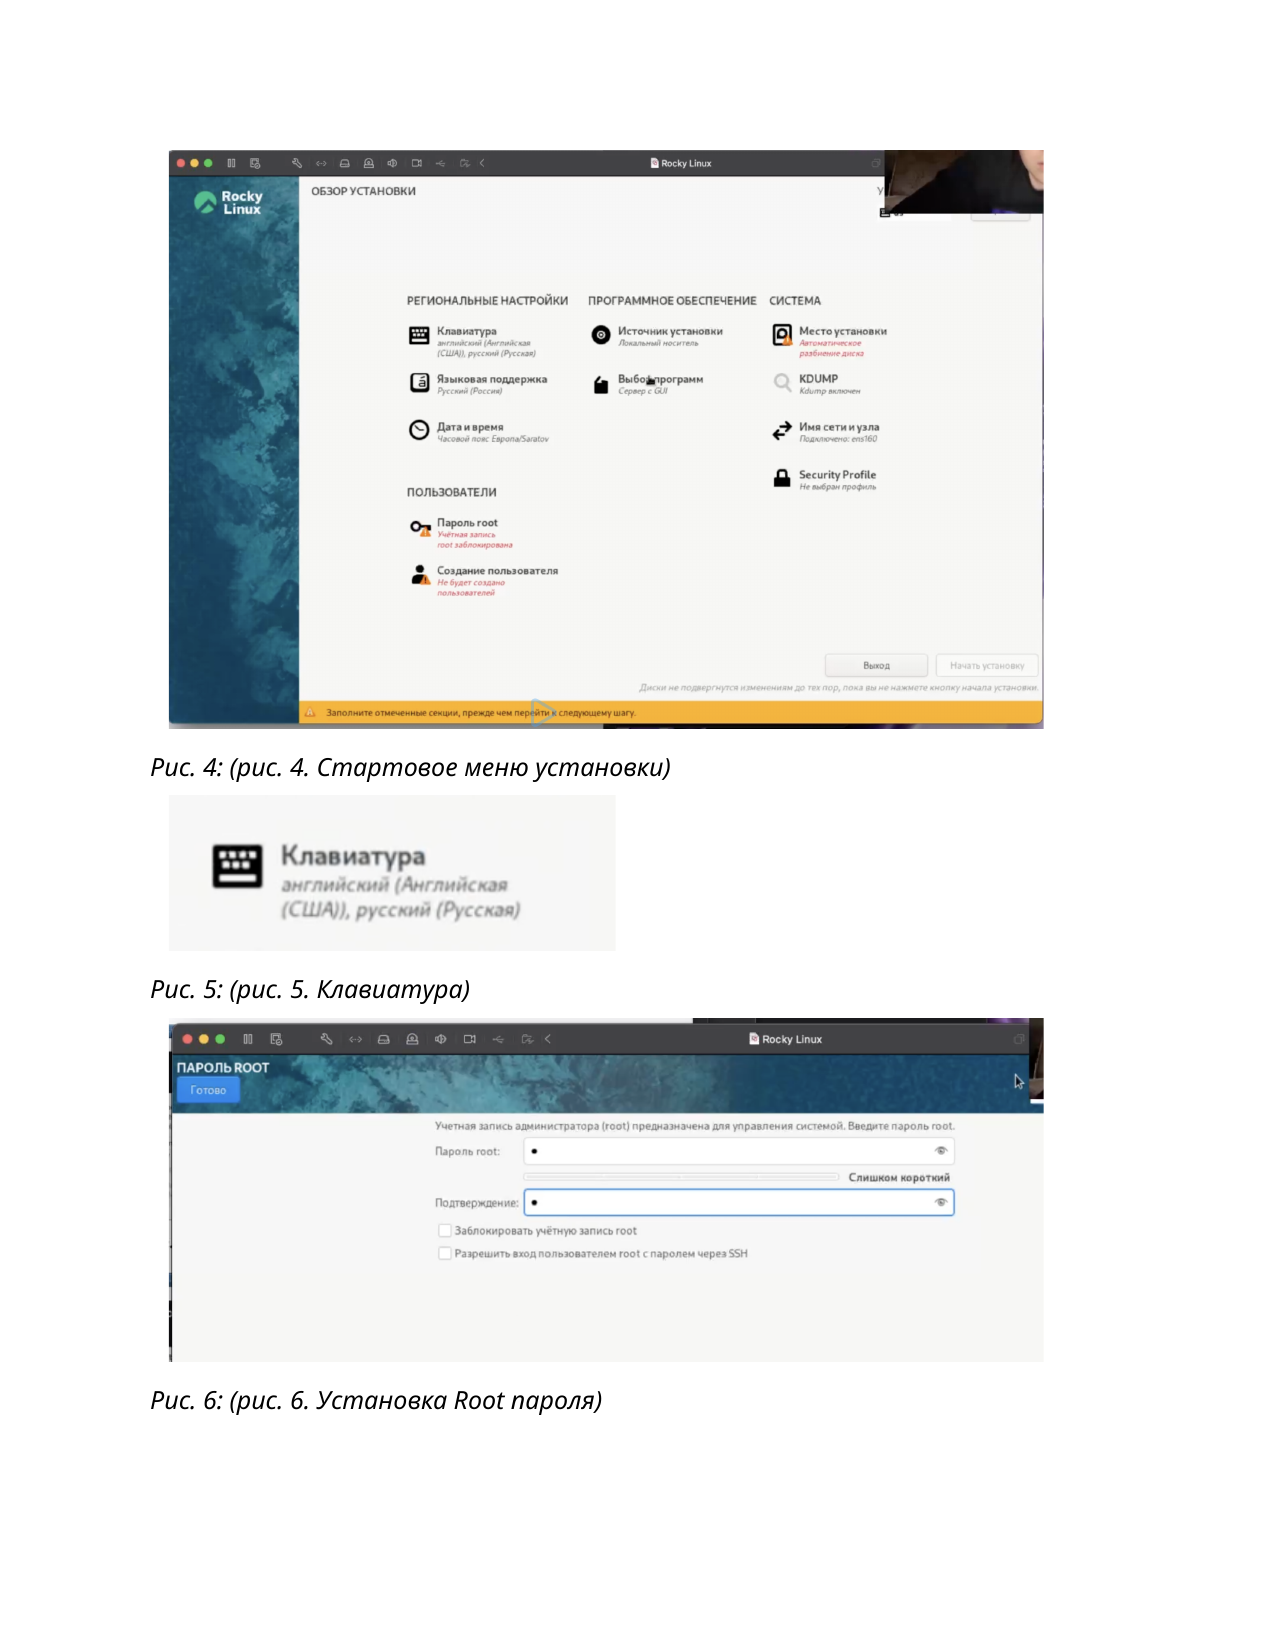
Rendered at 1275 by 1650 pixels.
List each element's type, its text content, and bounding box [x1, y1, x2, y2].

text Рис. 6: (рис. 6. Установка Root пароля) [150, 1383, 1125, 1417]
picture [168, 795, 616, 951]
picture [168, 1018, 1044, 1362]
picture [168, 150, 1044, 729]
text Рис. 5: (рис. 5. Клавиатура) [150, 972, 1125, 1006]
text Рис. 4: (рис. 4. Стартовое меню установки) [150, 749, 1125, 783]
